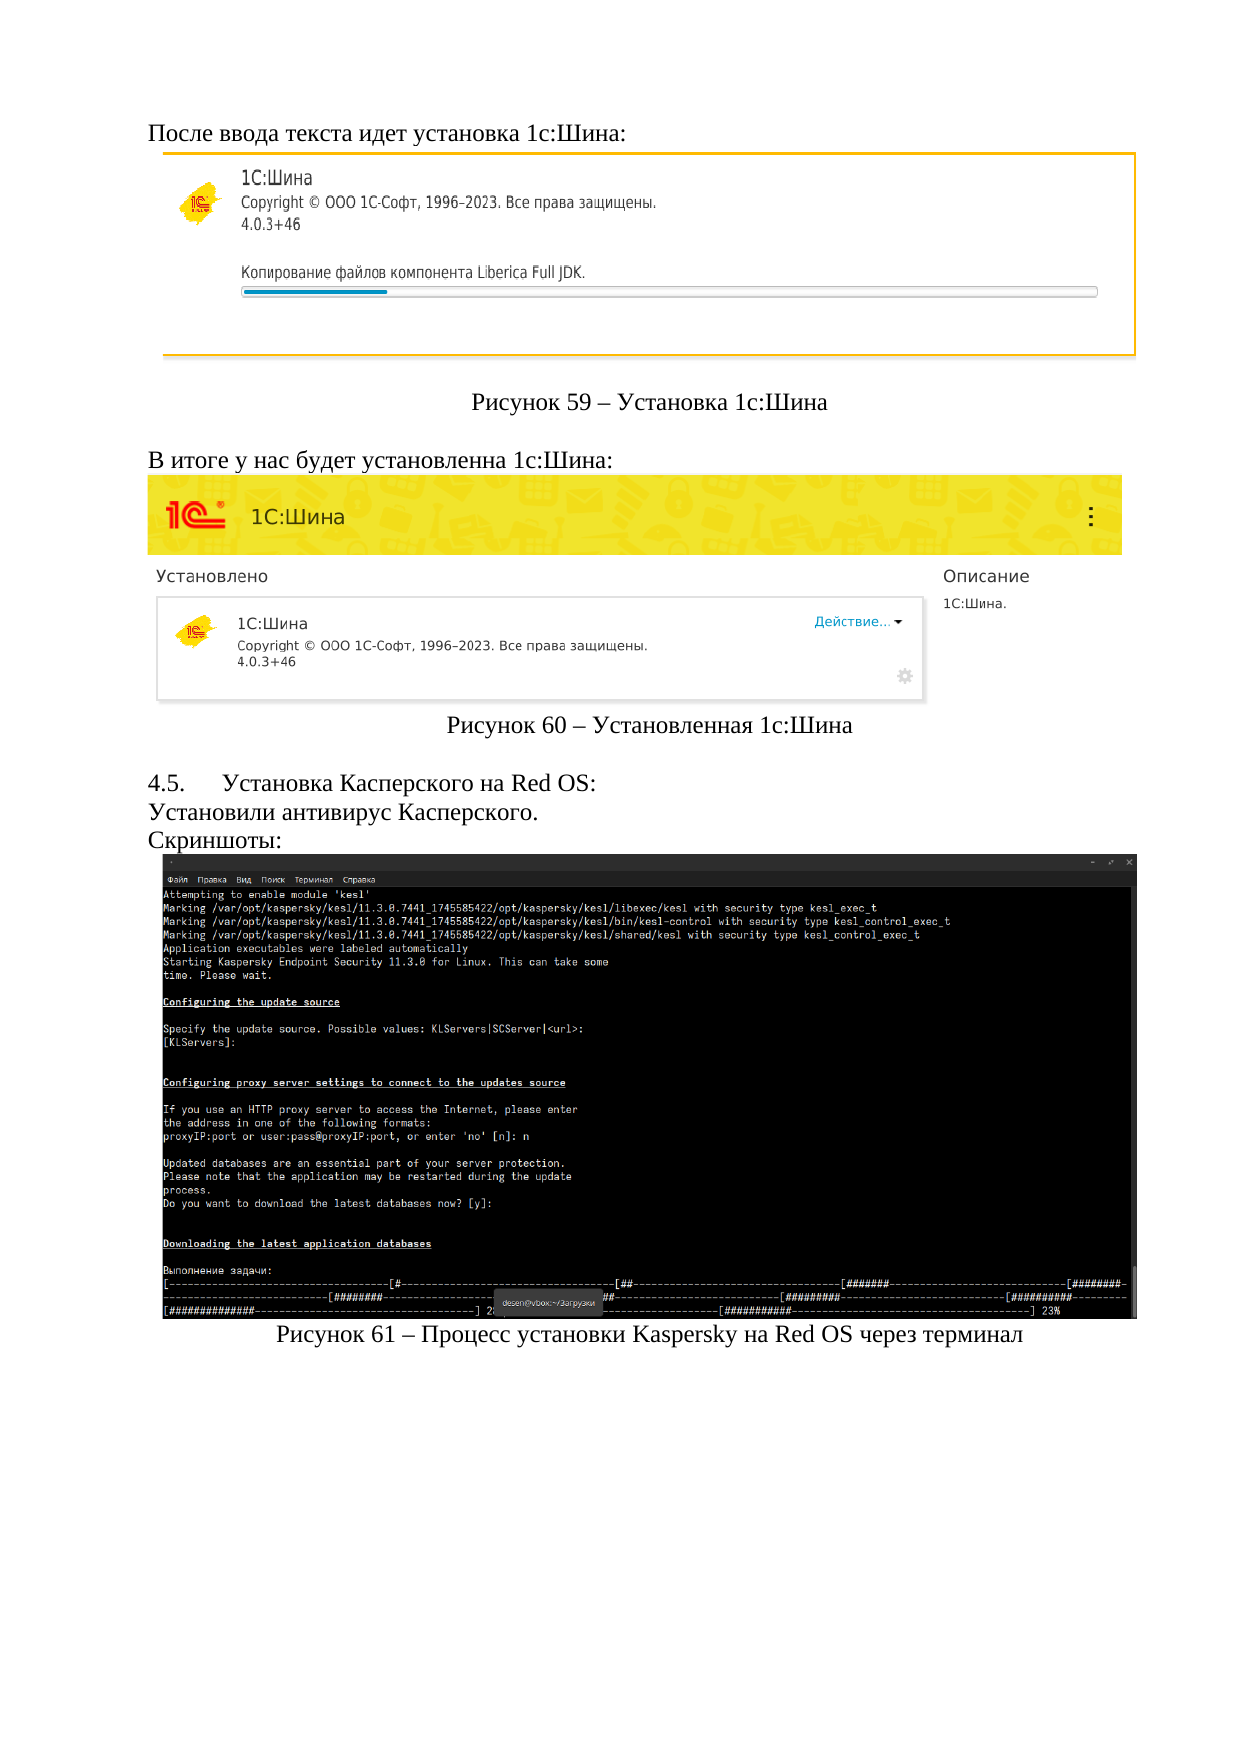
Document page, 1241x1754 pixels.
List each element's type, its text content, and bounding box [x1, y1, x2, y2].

text Установили антивирус Касперского. Скриншоты: [148, 797, 1152, 854]
text В итоге у нас будет установленна 1с:Шина: [148, 445, 1152, 474]
text Рисунок 59 – Установка 1с:Шина [148, 387, 1152, 445]
picture [162, 854, 1137, 1319]
text После ввода текста идет установка 1с:Шина: [148, 118, 1152, 147]
picture [162, 146, 1137, 388]
list Установка Касперского на Red OS: [148, 768, 1152, 797]
text Рисунок 60 – Установленная 1с:Шина [148, 710, 1152, 768]
text Рисунок 61 – Процесс установки Kaspersky на Red OS через терминал [148, 1319, 1152, 1348]
picture [147, 473, 1122, 711]
